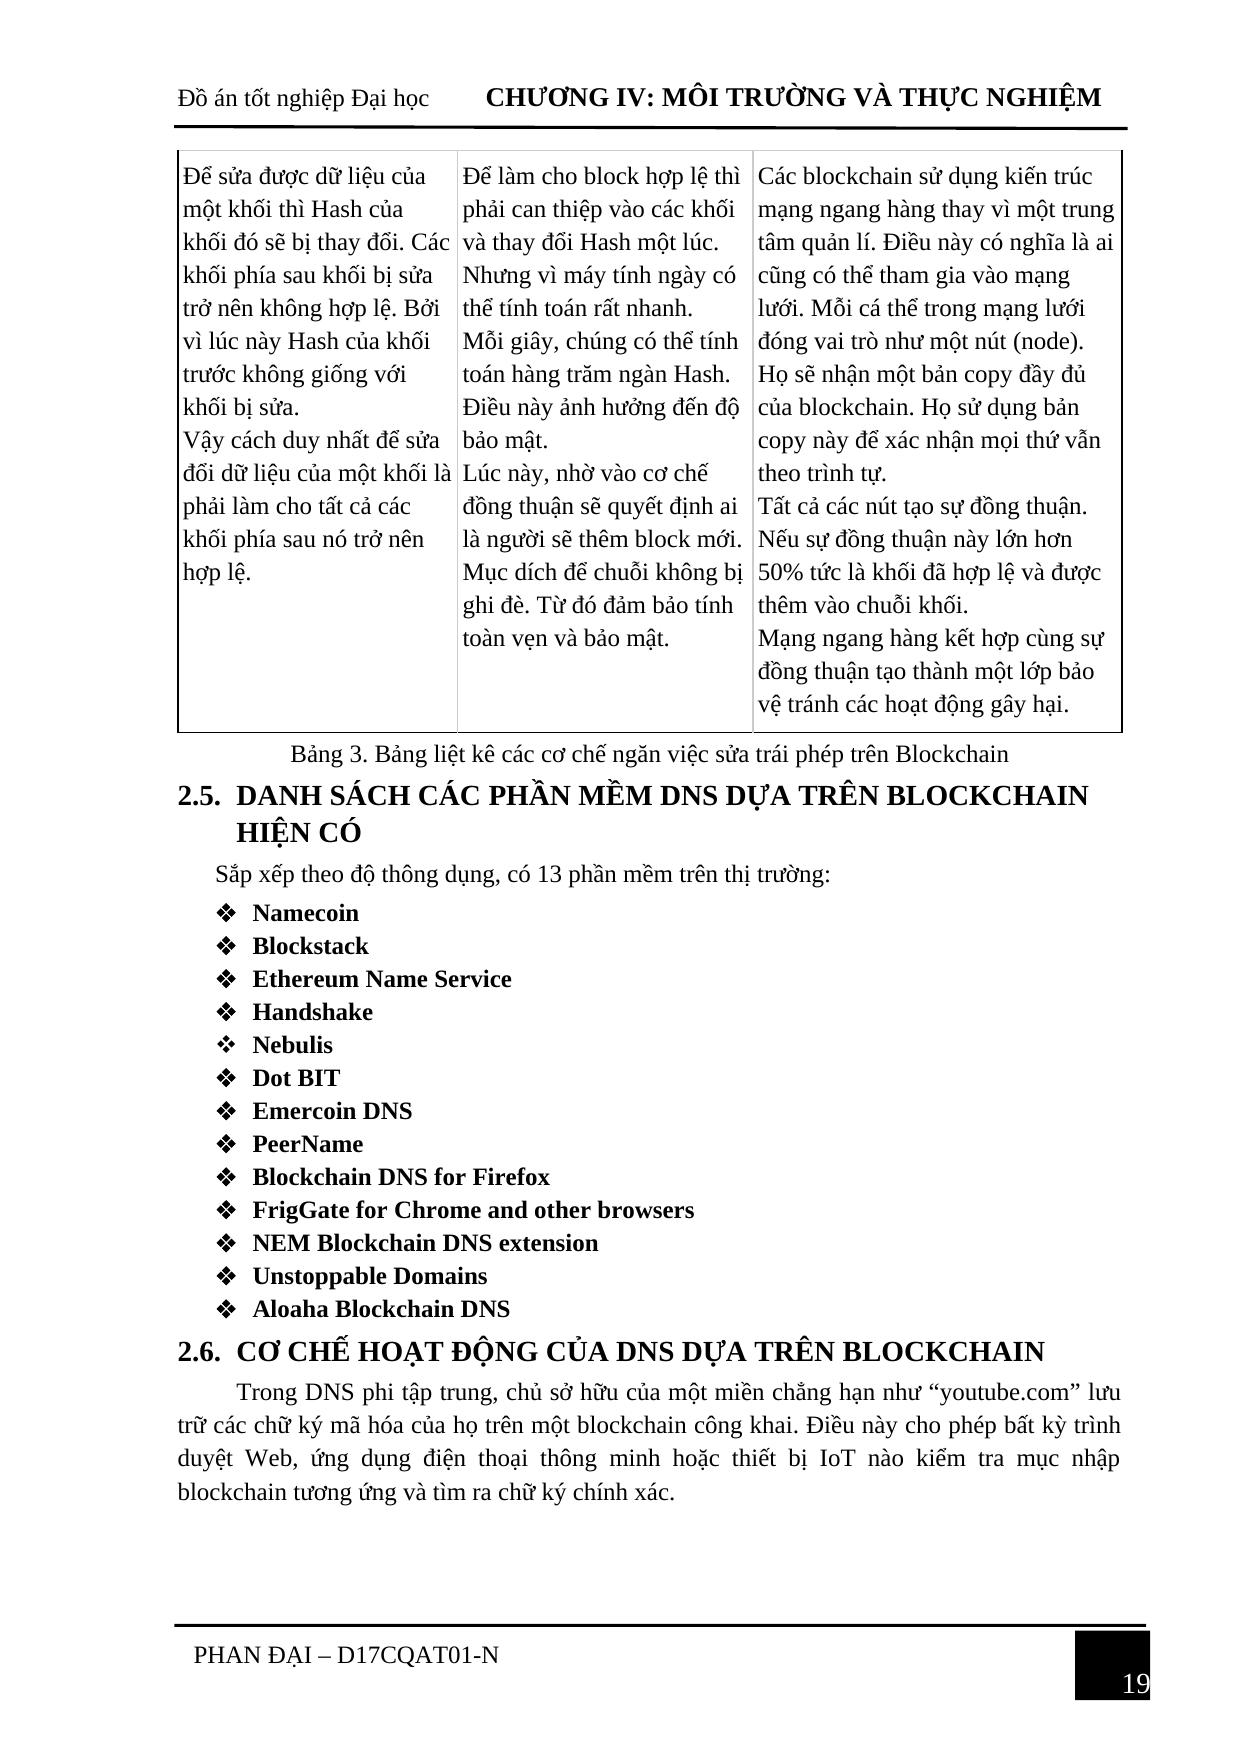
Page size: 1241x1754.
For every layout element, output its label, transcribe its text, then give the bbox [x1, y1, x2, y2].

text Bảng 3. Bảng liệt kê các cơ chế ngăn việc sửa trái phép trên Blockchain [177, 739, 1122, 768]
list Ethereum Name Service [215, 964, 1122, 993]
subtitle DANH SÁCH CÁC PHẦN MỀM DNS DỰA TRÊN BLOCKCHAIN HIỆN CÓ [177, 778, 1122, 849]
list Blockchain DNS for Firefox [215, 1162, 1122, 1191]
text Sắp xếp theo độ thông dụng, có 13 phần mềm trên thị trường: [215, 859, 1122, 888]
list Unstoppable Domains [215, 1261, 1122, 1290]
table_cell Để sửa được dữ liệu của một khối thì Hash của khối đó sẽ bị thay đổi. Các khối phía sau khối bị sửa trở nên không hợp lệ. Bởi vì lúc này Hash của khối trước không giống với khối bị sửa. Vậy cách duy nhất để sửa đổi dữ liệu của một khối là phải làm cho tất cả các khối phía sau nó trở nên hợp lệ. [179, 151, 457, 731]
table_cell Để làm cho block hợp lệ thì phải can thiệp vào các khối và thay đổi Hash một lúc. Nhưng vì máy tính ngày có thể tính toán rất nhanh. Mỗi giây, chúng có thể tính toán hàng trăm ngàn Hash. Điều này ảnh hưởng đến độ bảo mật. Lúc này, nhờ vào cơ chế đồng thuận sẽ quyết định ai là người sẽ thêm block mới. Mục dích để chuỗi không bị ghi đè. Từ đó đảm bảo tính toàn vẹn và bảo mật. [458, 151, 752, 731]
list Blockstack [215, 931, 1122, 960]
list Aloaha Blockchain DNS [215, 1294, 1122, 1323]
list Dot BIT [215, 1063, 1122, 1092]
list Handshake [215, 997, 1122, 1026]
text Trong DNS phi tập trung, chủ sở hữu của một miền chẳng hạn như “youtube.com” lưu trữ các chữ ký mã hóa của họ trên một blockchain công khai. Điều này cho phép bất kỳ trình duyệt Web, ứng dụng điện thoại thông minh hoặc thiết bị IoT nào kiểm tra mục nhập blockchain tương ứng và tìm ra chữ ký chính xác. [177, 1377, 1122, 1505]
list NEM Blockchain DNS extension [215, 1228, 1122, 1257]
subtitle CƠ CHẾ HOẠT ĐỘNG CỦA DNS DỰA TRÊN BLOCKCHAIN [177, 1334, 1122, 1367]
list FrigGate for Chrome and other browsers [215, 1195, 1122, 1224]
list Nebulis [215, 1030, 1122, 1059]
list Namecoin [215, 898, 1122, 927]
table_cell Các blockchain sử dụng kiến trúc mạng ngang hàng thay vì một trung tâm quản lí. Điều này có nghĩa là ai cũng có thể tham gia vào mạng lưới. Mỗi cá thể trong mạng lưới đóng vai trò như một nút (node). Họ sẽ nhận một bản copy đầy đủ của blockchain. Họ sử dụng bản copy này để xác nhận mọi thứ vẫn theo trình tự. Tất cả các nút tạo sự đồng thuận. Nếu sự đồng thuận này lớn hơn 50% tức là khối đã hợp lệ và được thêm vào chuỗi khối. Mạng ngang hàng kết hợp cùng sự đồng thuận tạo thành một lớp bảo vệ tránh các hoạt động gây hại. [754, 151, 1121, 731]
list Emercoin DNS [215, 1096, 1122, 1125]
list PeerName [215, 1129, 1122, 1158]
